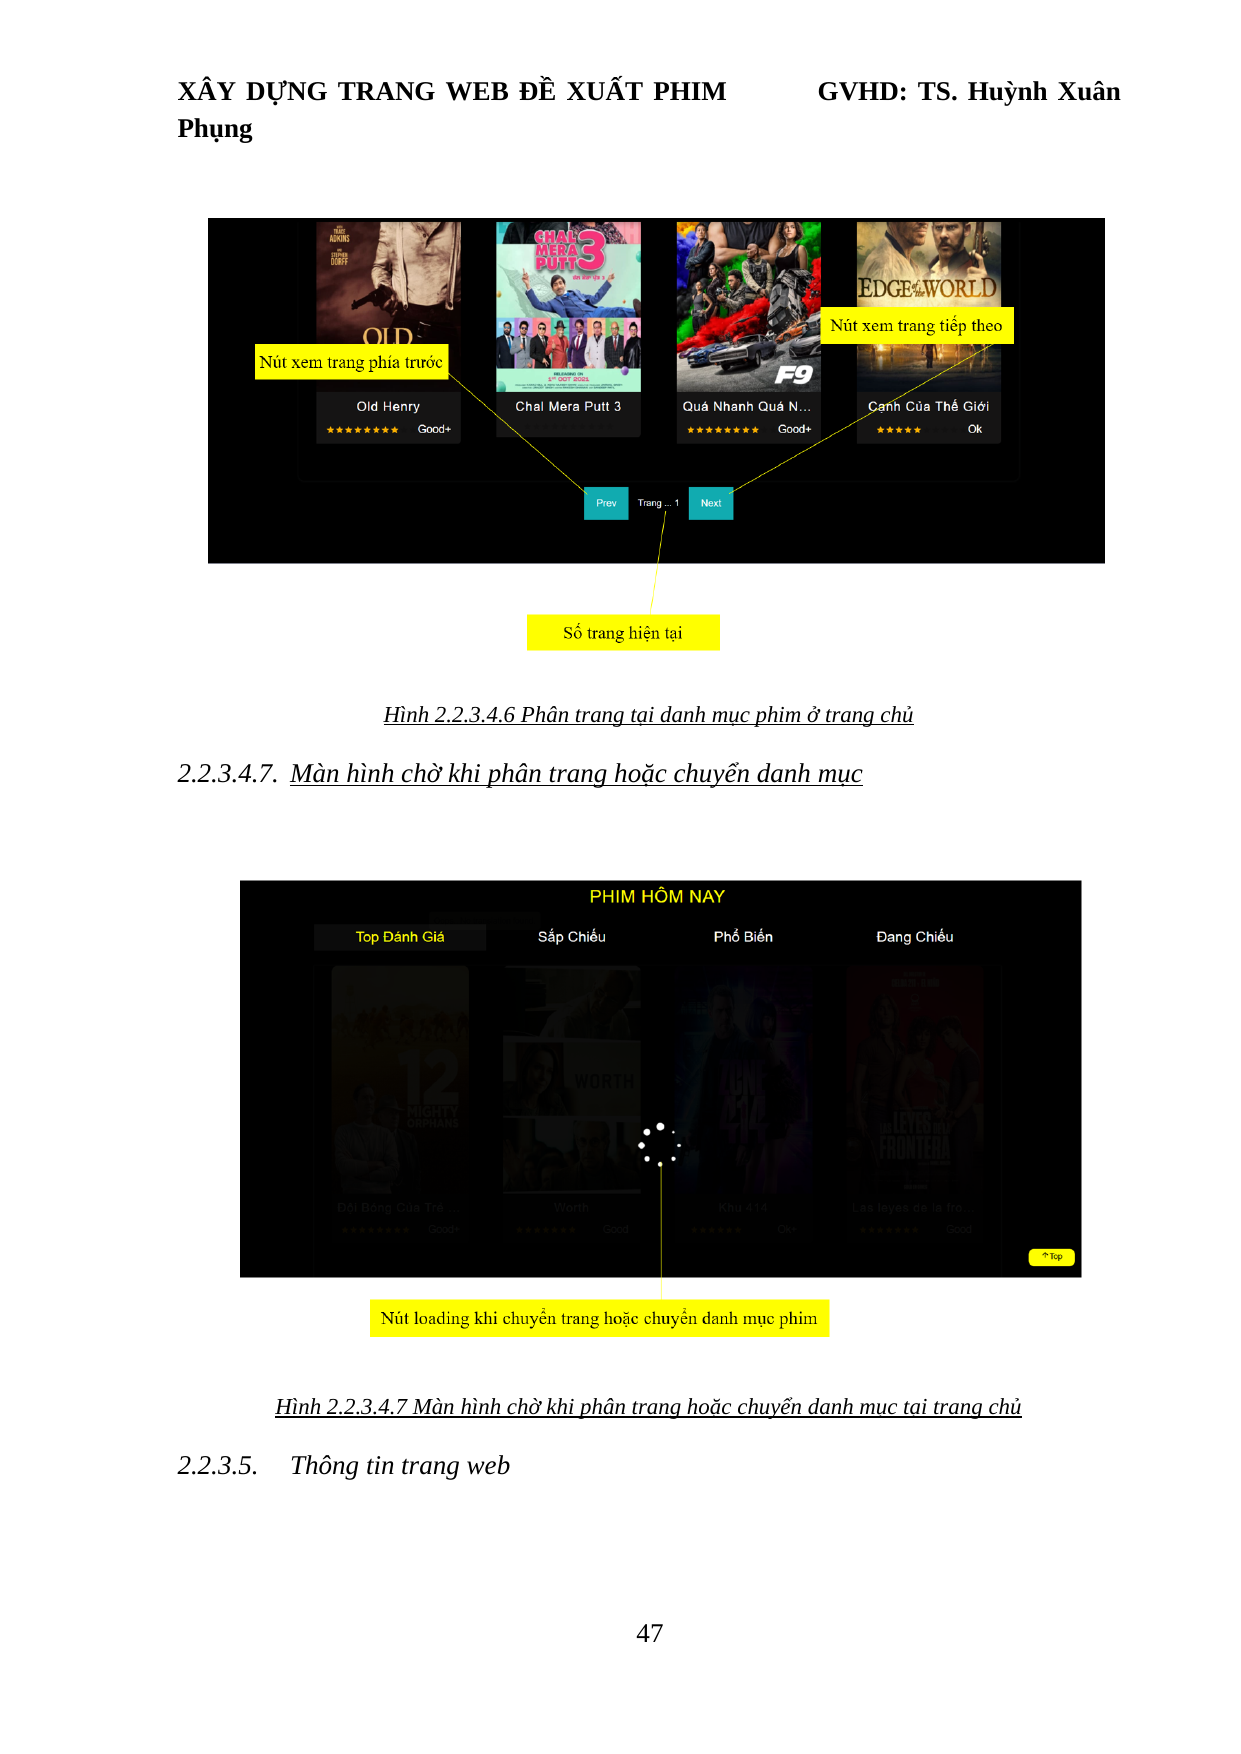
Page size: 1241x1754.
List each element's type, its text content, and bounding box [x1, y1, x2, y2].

picture [177, 149, 1118, 670]
list Màn hình chờ khi phân trang hoặc chuyển danh mục [177, 757, 1122, 789]
picture [177, 820, 1118, 1362]
text Hình 2.2.3.4.6 Phân trang tại danh mục phim ở trang chủ [177, 701, 1122, 728]
list Thông tin trang web [177, 1449, 1122, 1481]
text Hình 2.2.3.4.7 Màn hình chờ khi phân trang hoặc chuyển danh mục tại trang chủ [177, 1393, 1122, 1420]
